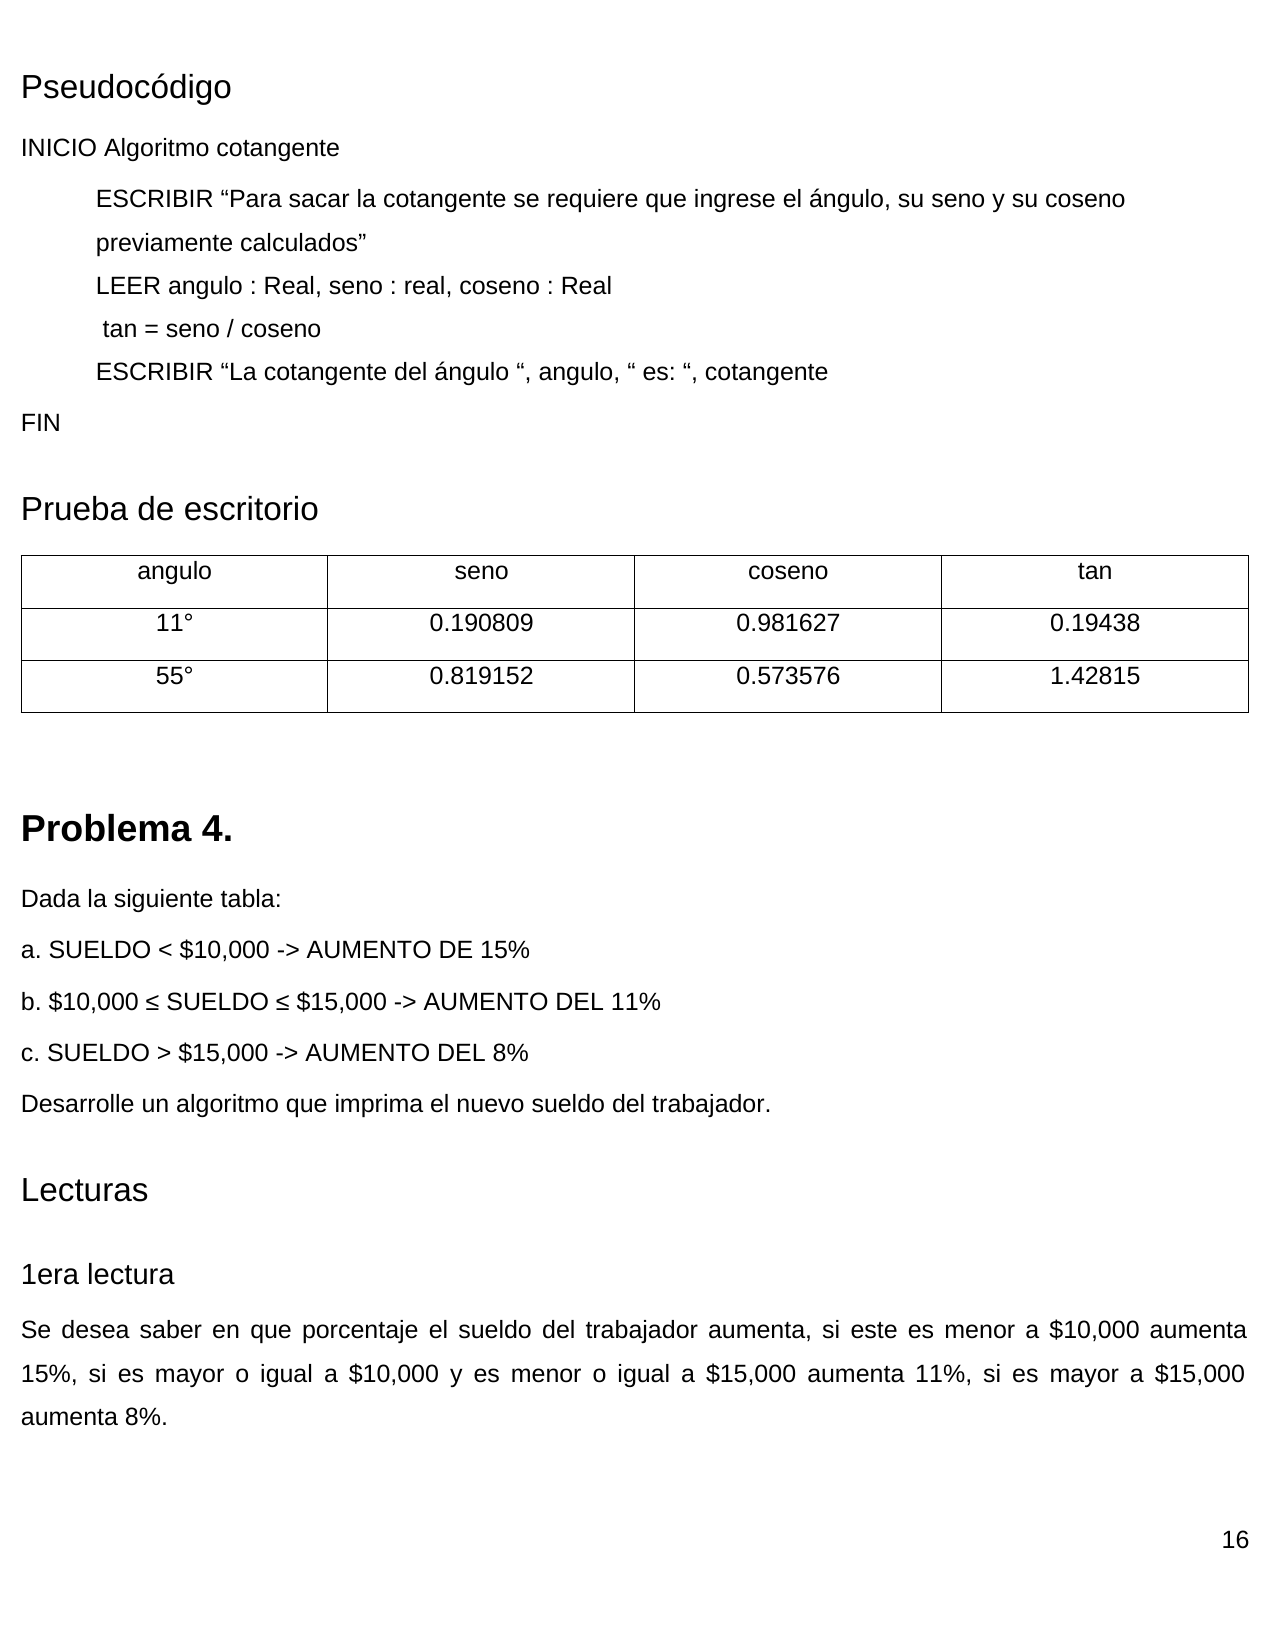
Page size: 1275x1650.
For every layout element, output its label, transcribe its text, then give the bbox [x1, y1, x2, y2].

subtitle Prueba de escritorio [21, 489, 1249, 527]
table_header tan [942, 556, 1248, 607]
table_header seno [328, 556, 634, 607]
subtitle Pseudocódigo [21, 67, 1249, 106]
table_cell 0.819152 [328, 661, 634, 712]
text INICIO Algoritmo cotangente [21, 133, 1249, 162]
text Desarrolle un algoritmo que imprima el nuevo sueldo del trabajador. [21, 1089, 1249, 1118]
text Se desea saber en que porcentaje el sueldo del trabajador aumenta, si este es menor a $10,000 aumenta 15%, si es mayor o igual a $10,000 y es menor o igual a $15,000 aumenta 11%, si es mayor a $15,000 aumenta 8%. [21, 1315, 1249, 1430]
text FIN [21, 408, 1249, 437]
table_header coseno [635, 556, 941, 607]
text ESCRIBIR “Para sacar la cotangente se requiere que ingrese el ángulo, su seno y su coseno previamente calculados” LEER angulo : Real, seno : real, coseno : Real tan = seno / coseno ESCRIBIR “La cotangente del ángulo “, angulo, “ es: “, cotangente [96, 184, 1249, 386]
subtitle 1era lectura [21, 1257, 1249, 1290]
text a. SUELDO < $10,000 -> AUMENTO DE 15% [21, 935, 1249, 964]
table_cell 0.981627 [635, 609, 941, 660]
text b. $10,000 ≤ SUELDO ≤ $15,000 -> AUMENTO DEL 11% [21, 986, 1249, 1015]
table_cell 0.190809 [328, 609, 634, 660]
table_cell 55° [22, 661, 327, 712]
text c. SUELDO > $15,000 -> AUMENTO DEL 8% [21, 1038, 1249, 1067]
text Dada la siguiente tabla: [21, 883, 1249, 912]
table_cell 0.573576 [635, 661, 941, 712]
table_header angulo [22, 556, 327, 607]
table_cell 1.42815 [942, 661, 1248, 712]
table_cell 11° [22, 609, 327, 660]
subtitle Lecturas [21, 1170, 1249, 1208]
table_cell 0.19438 [942, 609, 1248, 660]
subtitle Problema 4. [21, 806, 1249, 849]
